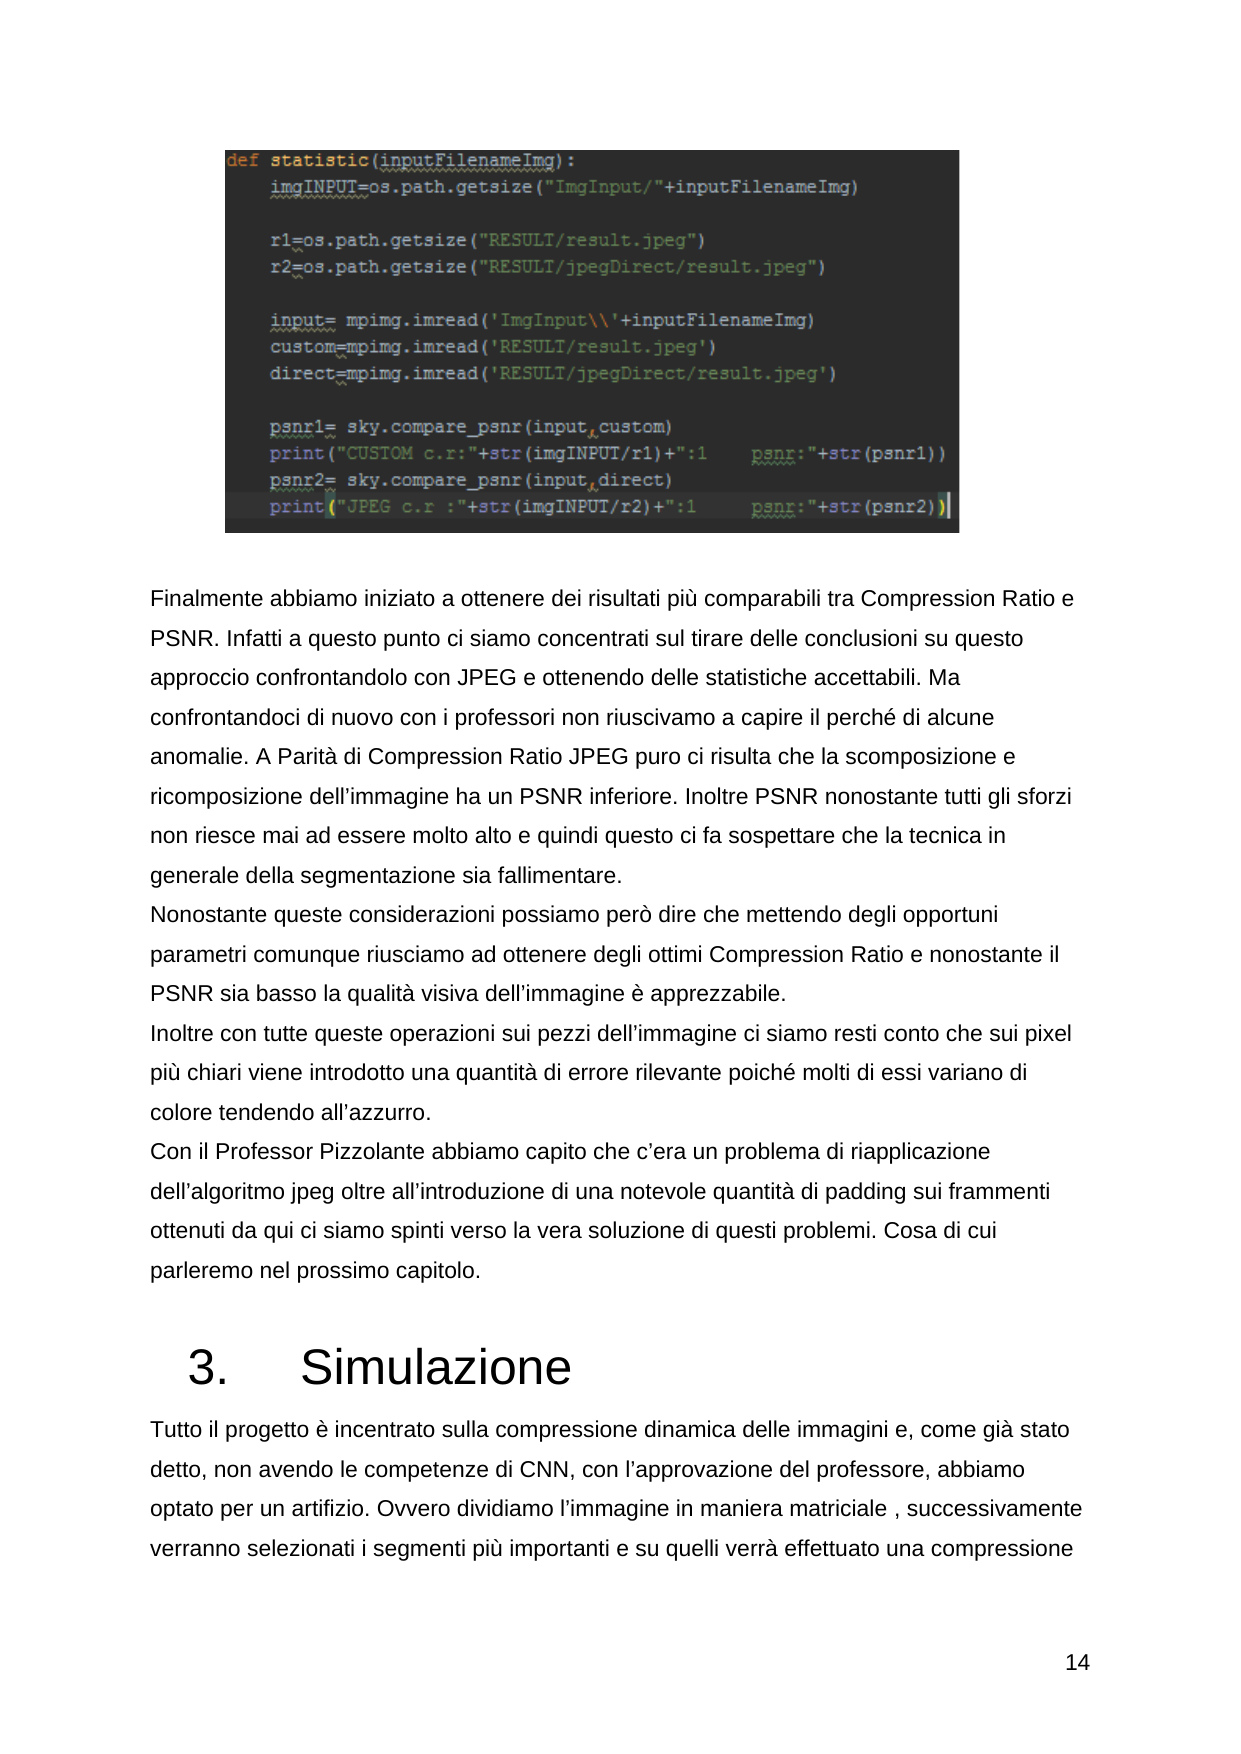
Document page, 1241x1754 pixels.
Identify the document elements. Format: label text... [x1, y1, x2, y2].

picture [225, 150, 960, 533]
text Inoltre con tutte queste operazioni sui pezzi dell’immagine ci siamo resti conto che sui pixel più chiari viene introdotto una quantità di errore rilevante poiché molti di essi variano di colore tendendo all’azzurro. [150, 1020, 1090, 1125]
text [150, 1416, 1090, 1561]
text Finalmente abbiamo iniziato a ottenere dei risultati più comparabili tra Compression Ratio e PSNR. Infatti a questo punto ci siamo concentrati sul tirare delle conclusioni su questo approccio confrontandolo con JPEG e ottenendo delle statistiche accettabili. Ma confrontandoci di nuovo con i professori non riuscivamo a capire il perché di alcune anomalie. A Parità di Compression Ratio JPEG puro ci risulta che la scomposizione e ricomposizione dell’immagine ha un PSNR inferiore. Inoltre PSNR nonostante tutti gli sforzi non riesce mai ad essere molto alto e quindi questo ci fa sospettare che la tecnica in generale della segmentazione sia fallimentare. [150, 585, 1090, 888]
text Nonostante queste considerazioni possiamo però dire che mettendo degli opportuni parametri comunque riusciamo ad ottenere degli ottimi Compression Ratio e nonostante il PSNR sia basso la qualità visiva dell’immagine è apprezzabile. [150, 901, 1090, 1007]
subtitle Simulazione [187, 1338, 1090, 1395]
text Con il Professor Pizzolante abbiamo capito che c’era un problema di riapplicazione dell’algoritmo jpeg oltre all’introduzione di una notevole quantità di padding sui frammenti ottenuti da qui ci siamo spinti verso la vera soluzione di questi problemi. Cosa di cui parleremo nel prossimo capitolo. [150, 1138, 1090, 1283]
